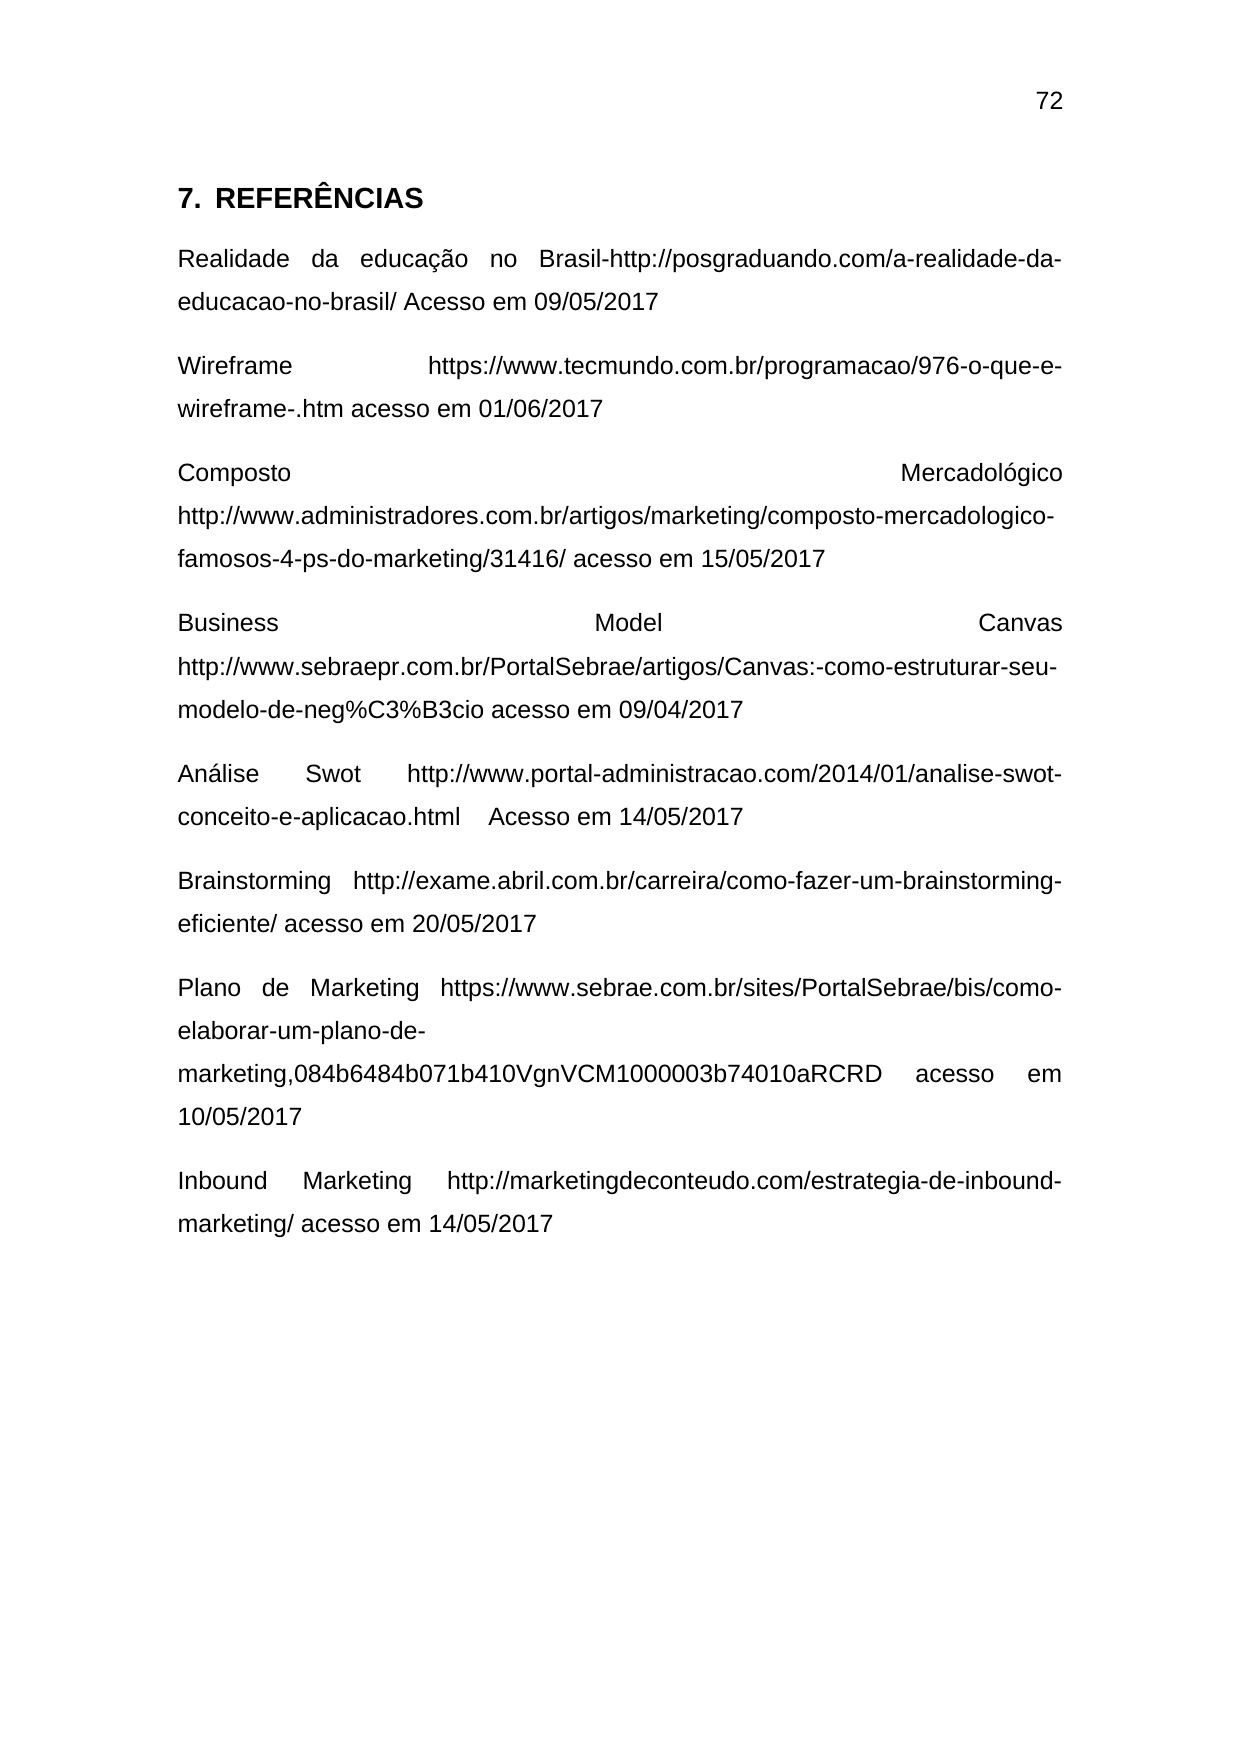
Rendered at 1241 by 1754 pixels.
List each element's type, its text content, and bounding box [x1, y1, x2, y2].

subtitle REFERÊNCIAS [177, 181, 1063, 215]
text Inbound Marketing http://marketingdeconteudo.com/estrategia-de-inbound-marketing/ acesso em 14/05/2017 [177, 1166, 1063, 1238]
text Análise Swot http://www.portal-administracao.com/2014/01/analise-swot-conceito-e-aplicacao.html Acesso em 14/05/2017 [177, 759, 1063, 831]
text Brainstorming http://exame.abril.com.br/carreira/como-fazer-um-brainstorming-eficiente/ acesso em 20/05/2017 [177, 866, 1063, 938]
text Composto Mercadológico http://www.administradores.com.br/artigos/marketing/composto-mercadologico-famosos-4-ps-do-marketing/31416/ acesso em 15/05/2017 [177, 458, 1063, 573]
text Plano de Marketing https://www.sebrae.com.br/sites/PortalSebrae/bis/como-elaborar-um-plano-de-marketing,084b6484b071b410VgnVCM1000003b74010aRCRD acesso em 10/05/2017 [177, 973, 1063, 1131]
text Wireframe https://www.tecmundo.com.br/programacao/976-o-que-e-wireframe-.htm acesso em 01/06/2017 [177, 351, 1063, 423]
text Realidade da educação no Brasil-http://posgraduando.com/a-realidade-da-educacao-no-brasil/ Acesso em 09/05/2017 [177, 244, 1063, 316]
text Business Model Canvas http://www.sebraepr.com.br/PortalSebrae/artigos/Canvas:-como-estruturar-seu-modelo-de-neg%C3%B3cio acesso em 09/04/2017 [177, 608, 1063, 723]
